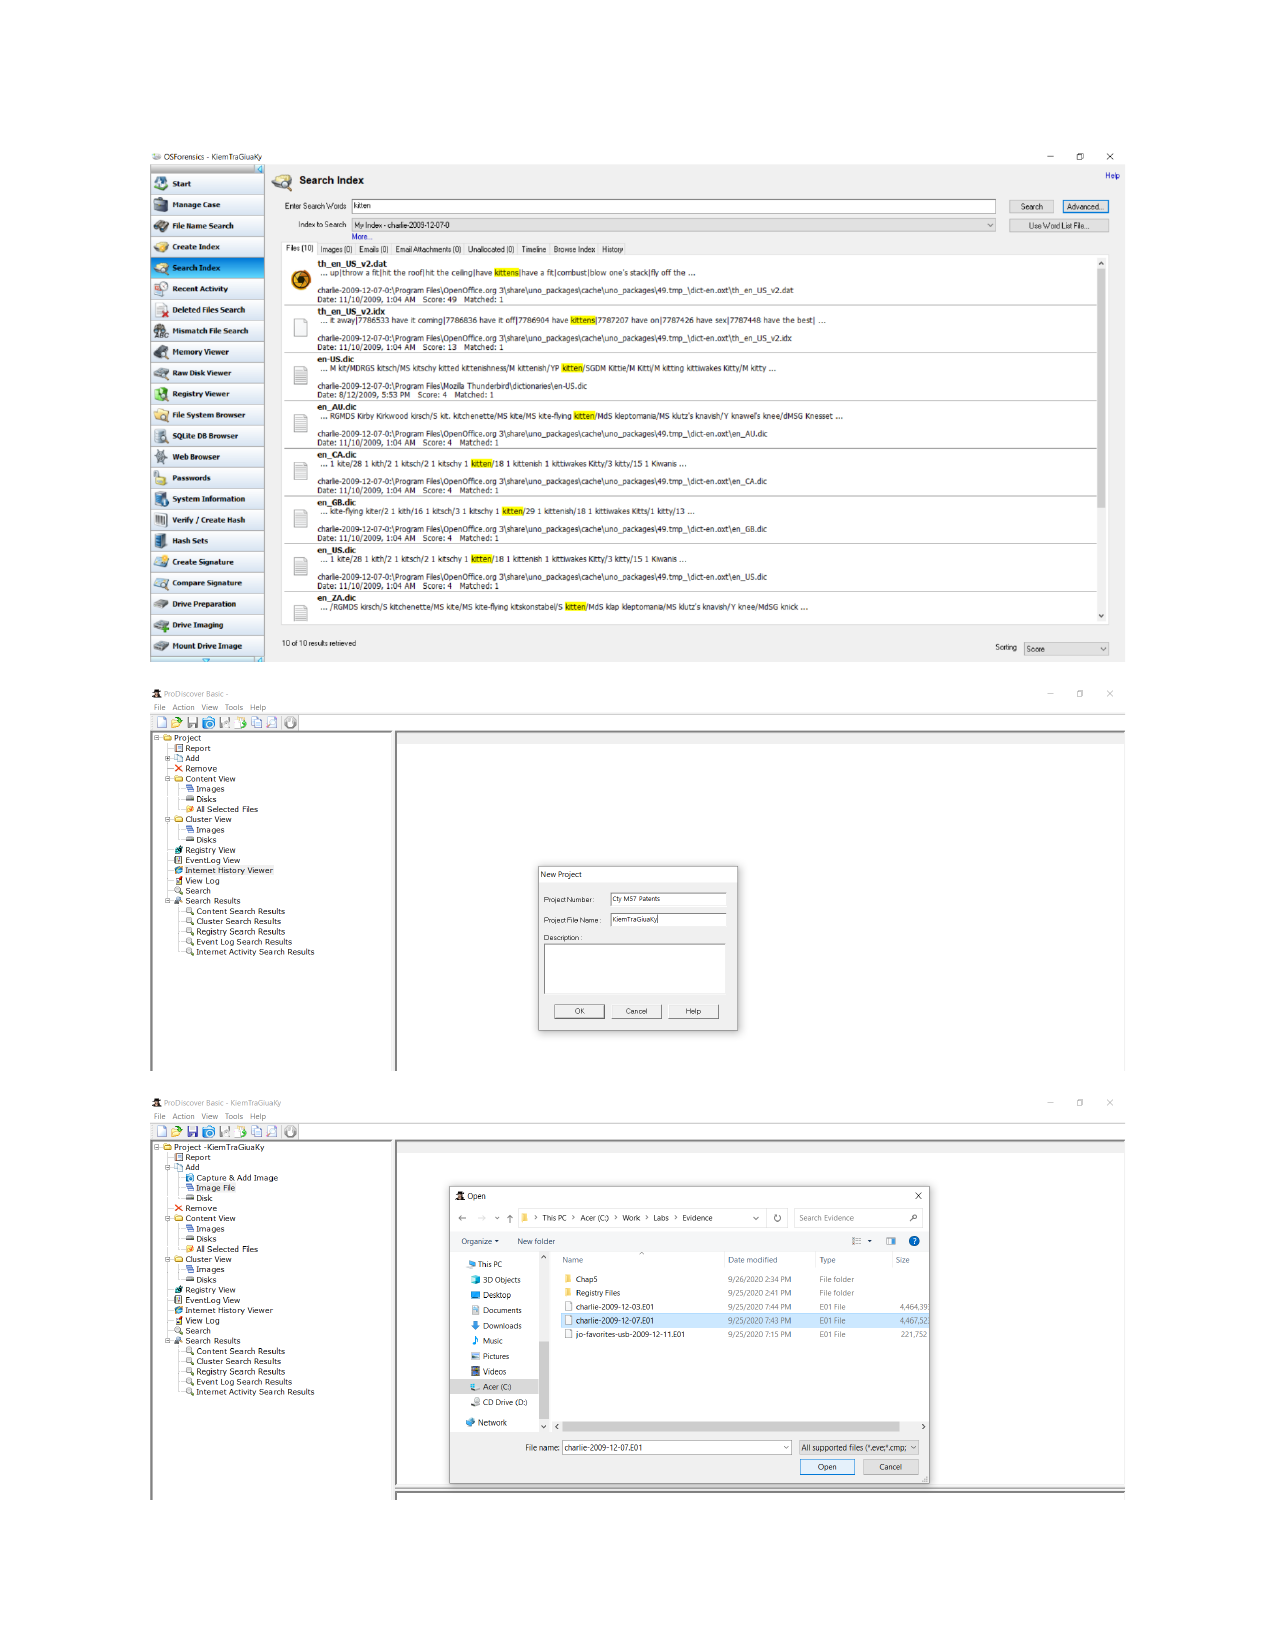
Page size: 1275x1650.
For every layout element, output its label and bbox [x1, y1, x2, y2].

picture [150, 686, 1125, 1071]
picture [150, 1095, 1125, 1500]
picture [150, 150, 1125, 662]
